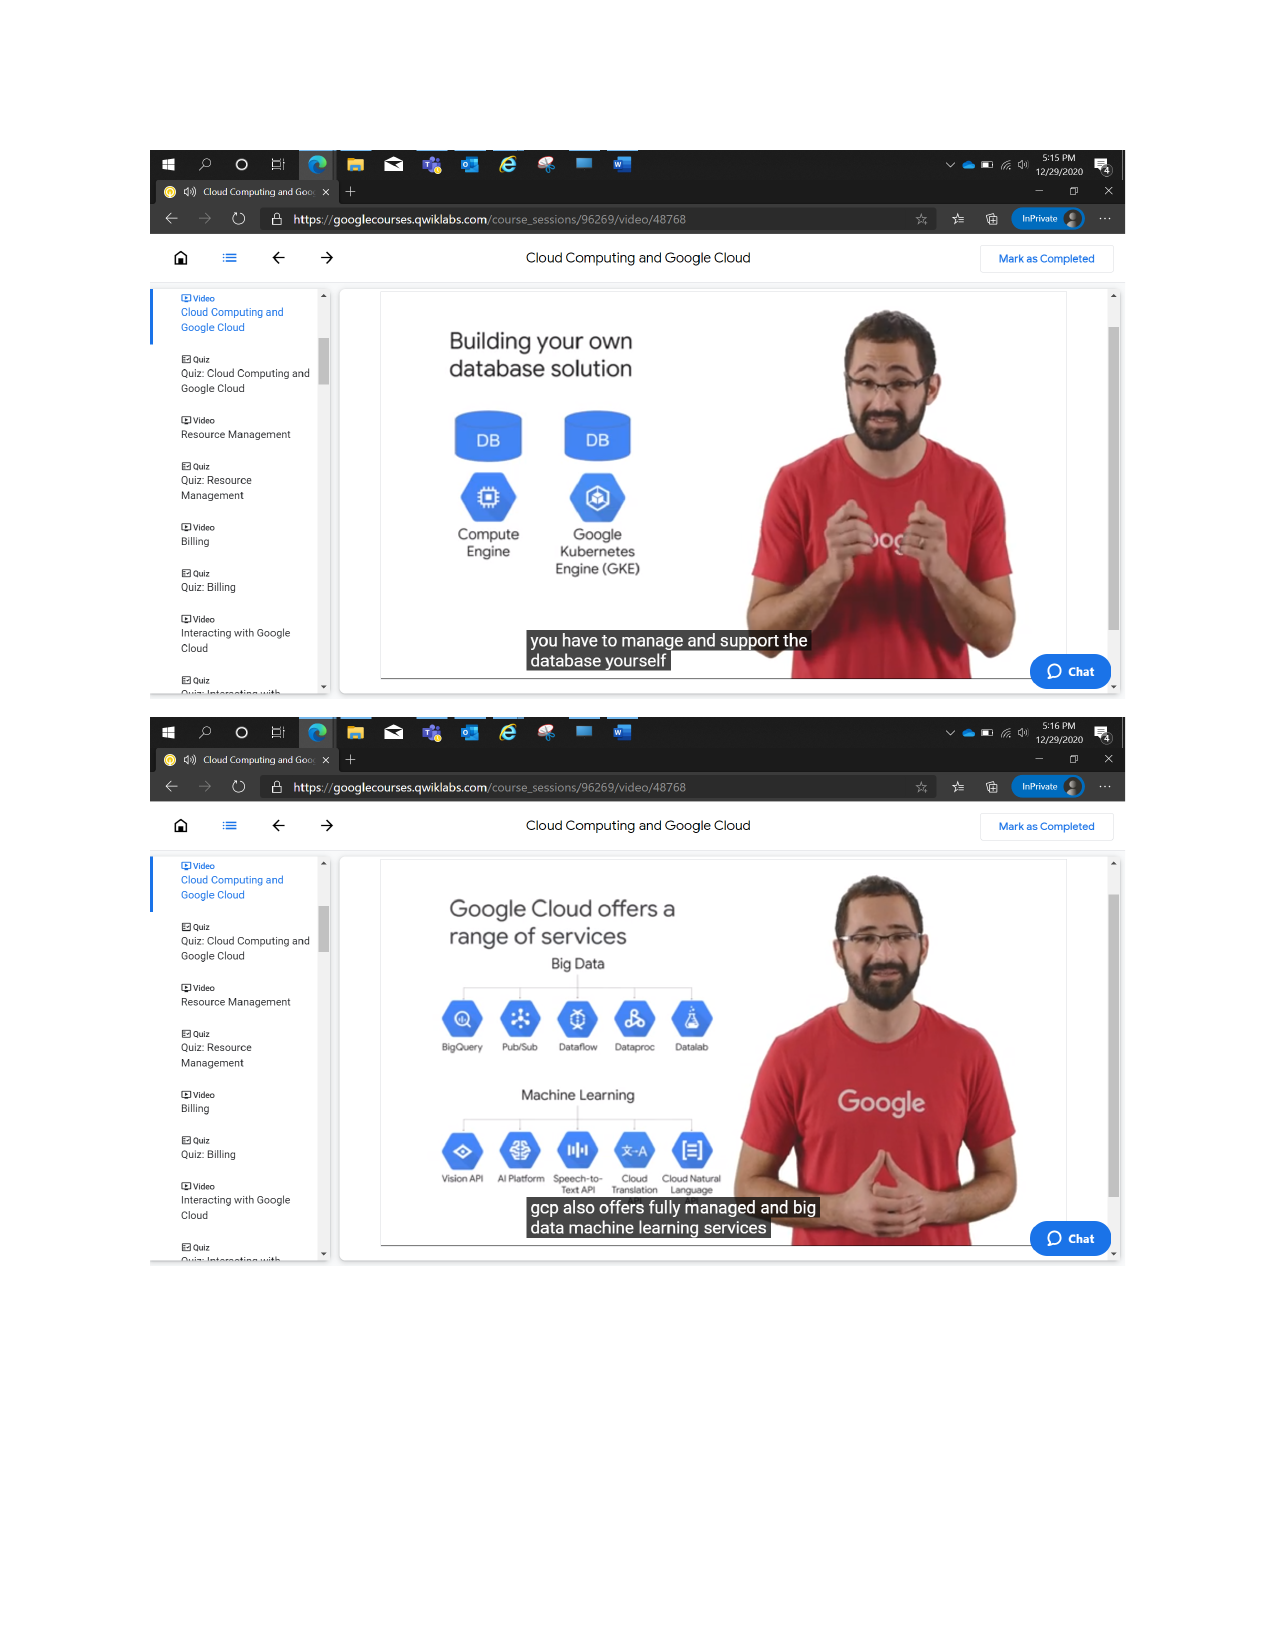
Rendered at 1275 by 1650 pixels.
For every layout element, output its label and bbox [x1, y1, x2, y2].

picture [150, 717, 1125, 1266]
picture [150, 150, 1125, 699]
